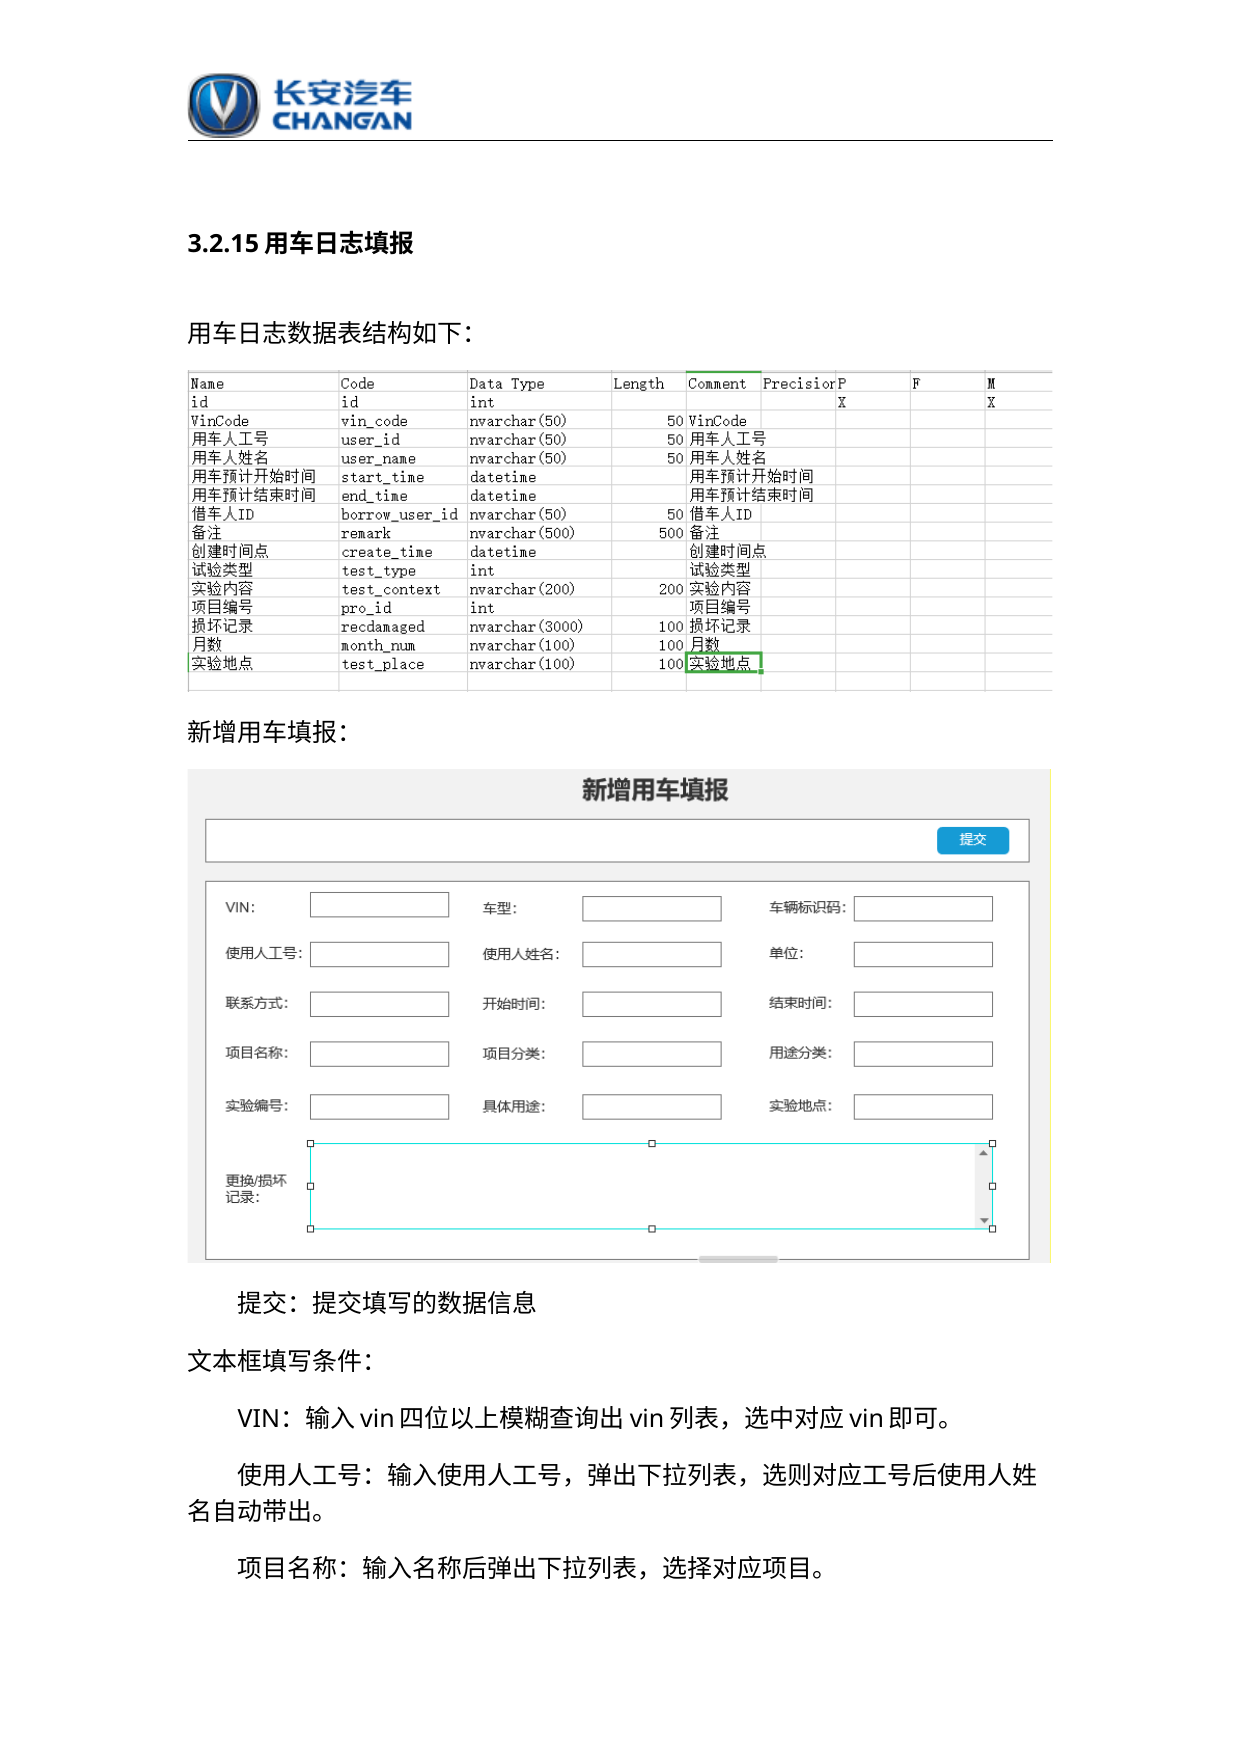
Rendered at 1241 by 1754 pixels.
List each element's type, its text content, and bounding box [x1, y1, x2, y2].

text 文本框填写条件： [187, 1341, 1053, 1377]
text 提交：提交填写的数据信息 [187, 1284, 1053, 1320]
subtitle 3.2.15用车日志填报 [187, 223, 1053, 260]
text 用车日志数据表结构如下： [187, 313, 1053, 349]
text 使用人工号：输入使用人工号，弹出下拉列表，选则对应工号后使用人姓名自动带出。 [187, 1455, 1053, 1528]
picture [187, 73, 432, 138]
picture [187, 370, 1053, 692]
text 新增用车填报： [187, 712, 1053, 748]
picture [187, 769, 1052, 1263]
text 项目名称：输入名称后弹出下拉列表，选择对应项目。 [187, 1548, 1053, 1585]
text VIN：输入vin四位以上模糊查询出vin列表，选中对应vin即可。 [187, 1398, 1053, 1434]
